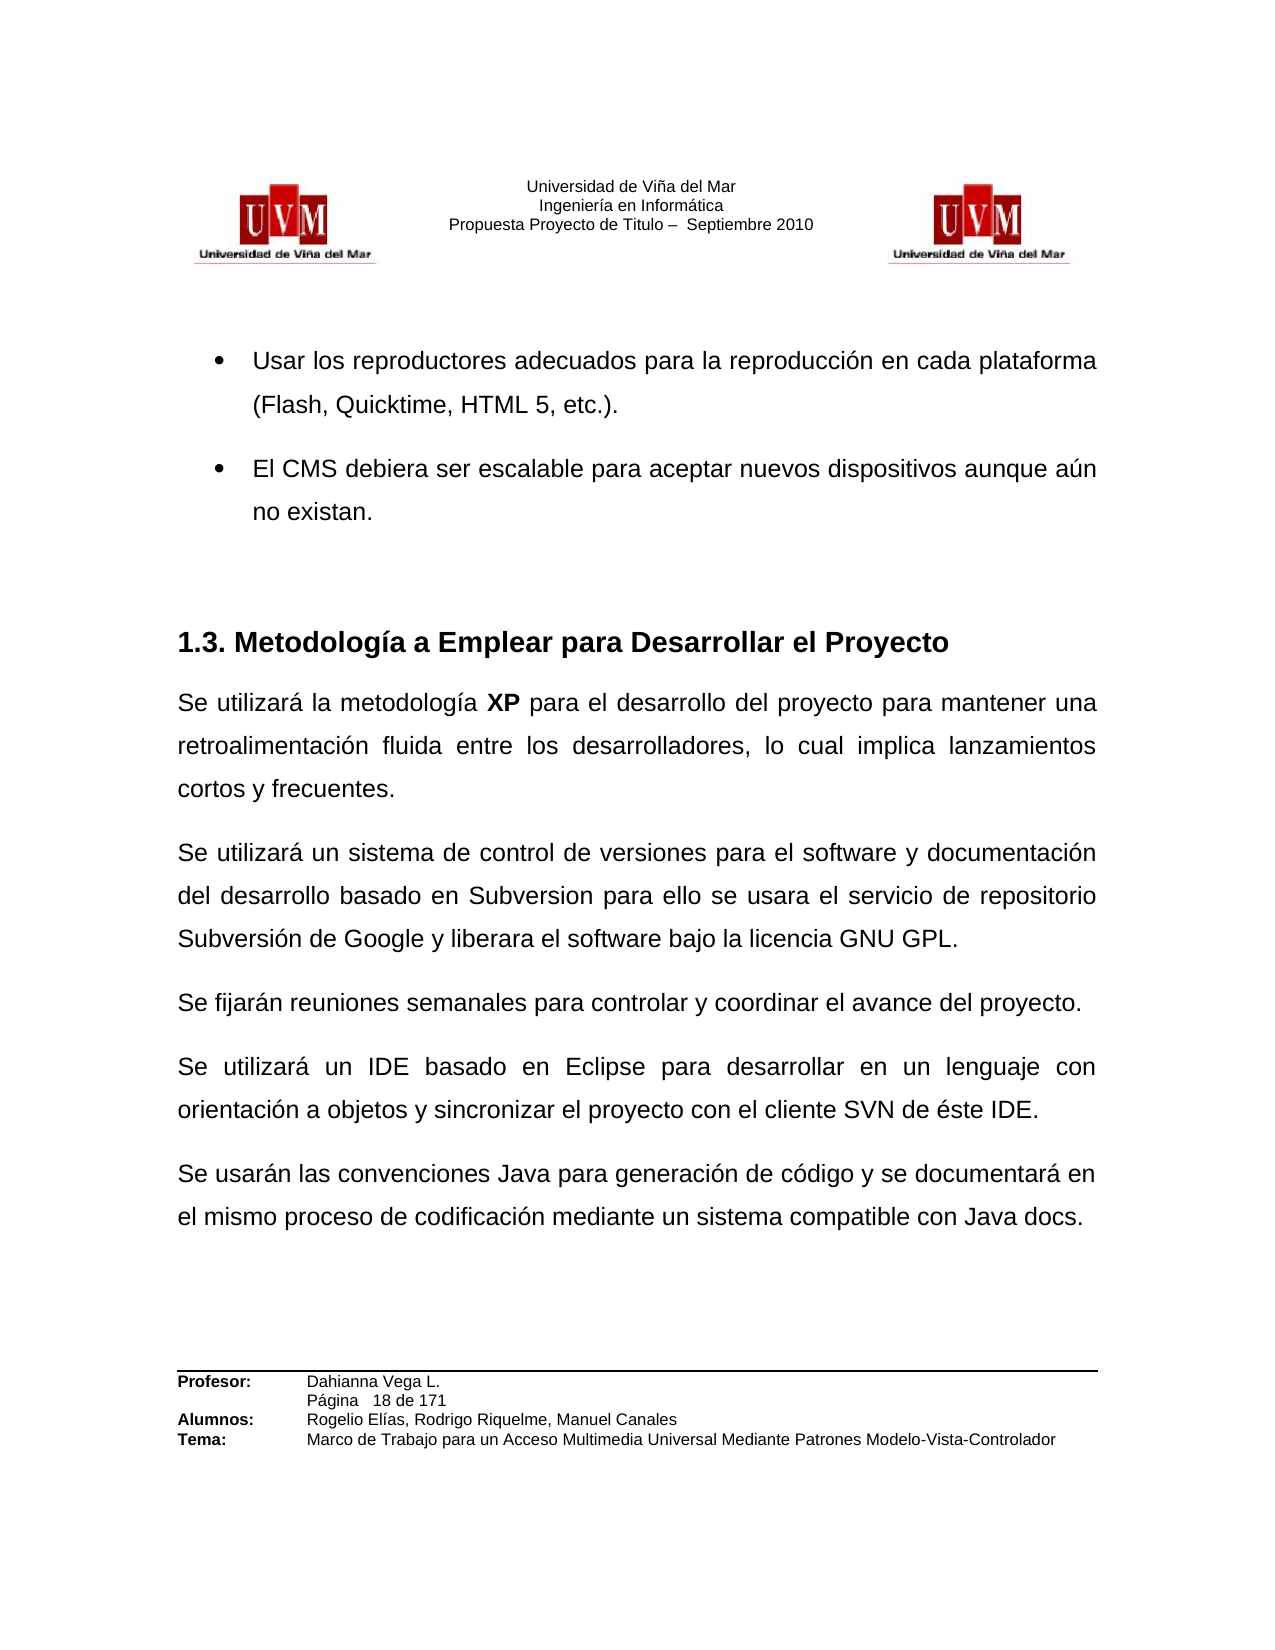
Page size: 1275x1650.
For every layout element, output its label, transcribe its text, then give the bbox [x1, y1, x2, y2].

subtitle 1.3. Metodología a Emplear para Desarrollar el Proyecto [177, 625, 1098, 658]
picture [871, 176, 1084, 267]
list El CMS debiera ser escalable para aceptar nuevos dispositivos aunque aún no existan. [215, 453, 1098, 526]
text Se utilizará la metodología XP para el desarrollo del proyecto para mantener una retroalimentación fluida entre los desarrolladores, lo cual implica lanzamientos cortos y frecuentes. [177, 687, 1098, 802]
text Se usarán las convenciones Java para generación de código y se documentará en el mismo proceso de codificación mediante un sistema compatible con Java docs. [177, 1159, 1098, 1231]
text Se fijarán reuniones semanales para controlar y coordinar el avance del proyecto. [177, 988, 1098, 1017]
text Se utilizará un IDE basado en Eclipse para desarrollar en un lenguaje con orientación a objetos y sincronizar el proyecto con el cliente SVN de éste IDE. [177, 1052, 1098, 1124]
picture [177, 176, 390, 267]
text Se utilizará un sistema de control de versiones para el software y documentación del desarrollo basado en Subversion para ello se usara el servicio de repositorio Subversión de Google y liberara el software bajo la licencia GNU GPL. [177, 838, 1098, 953]
list Usar los reproductores adecuados para la reproducción en cada plataforma (Flash, Quicktime, HTML 5, etc.). [215, 346, 1098, 418]
